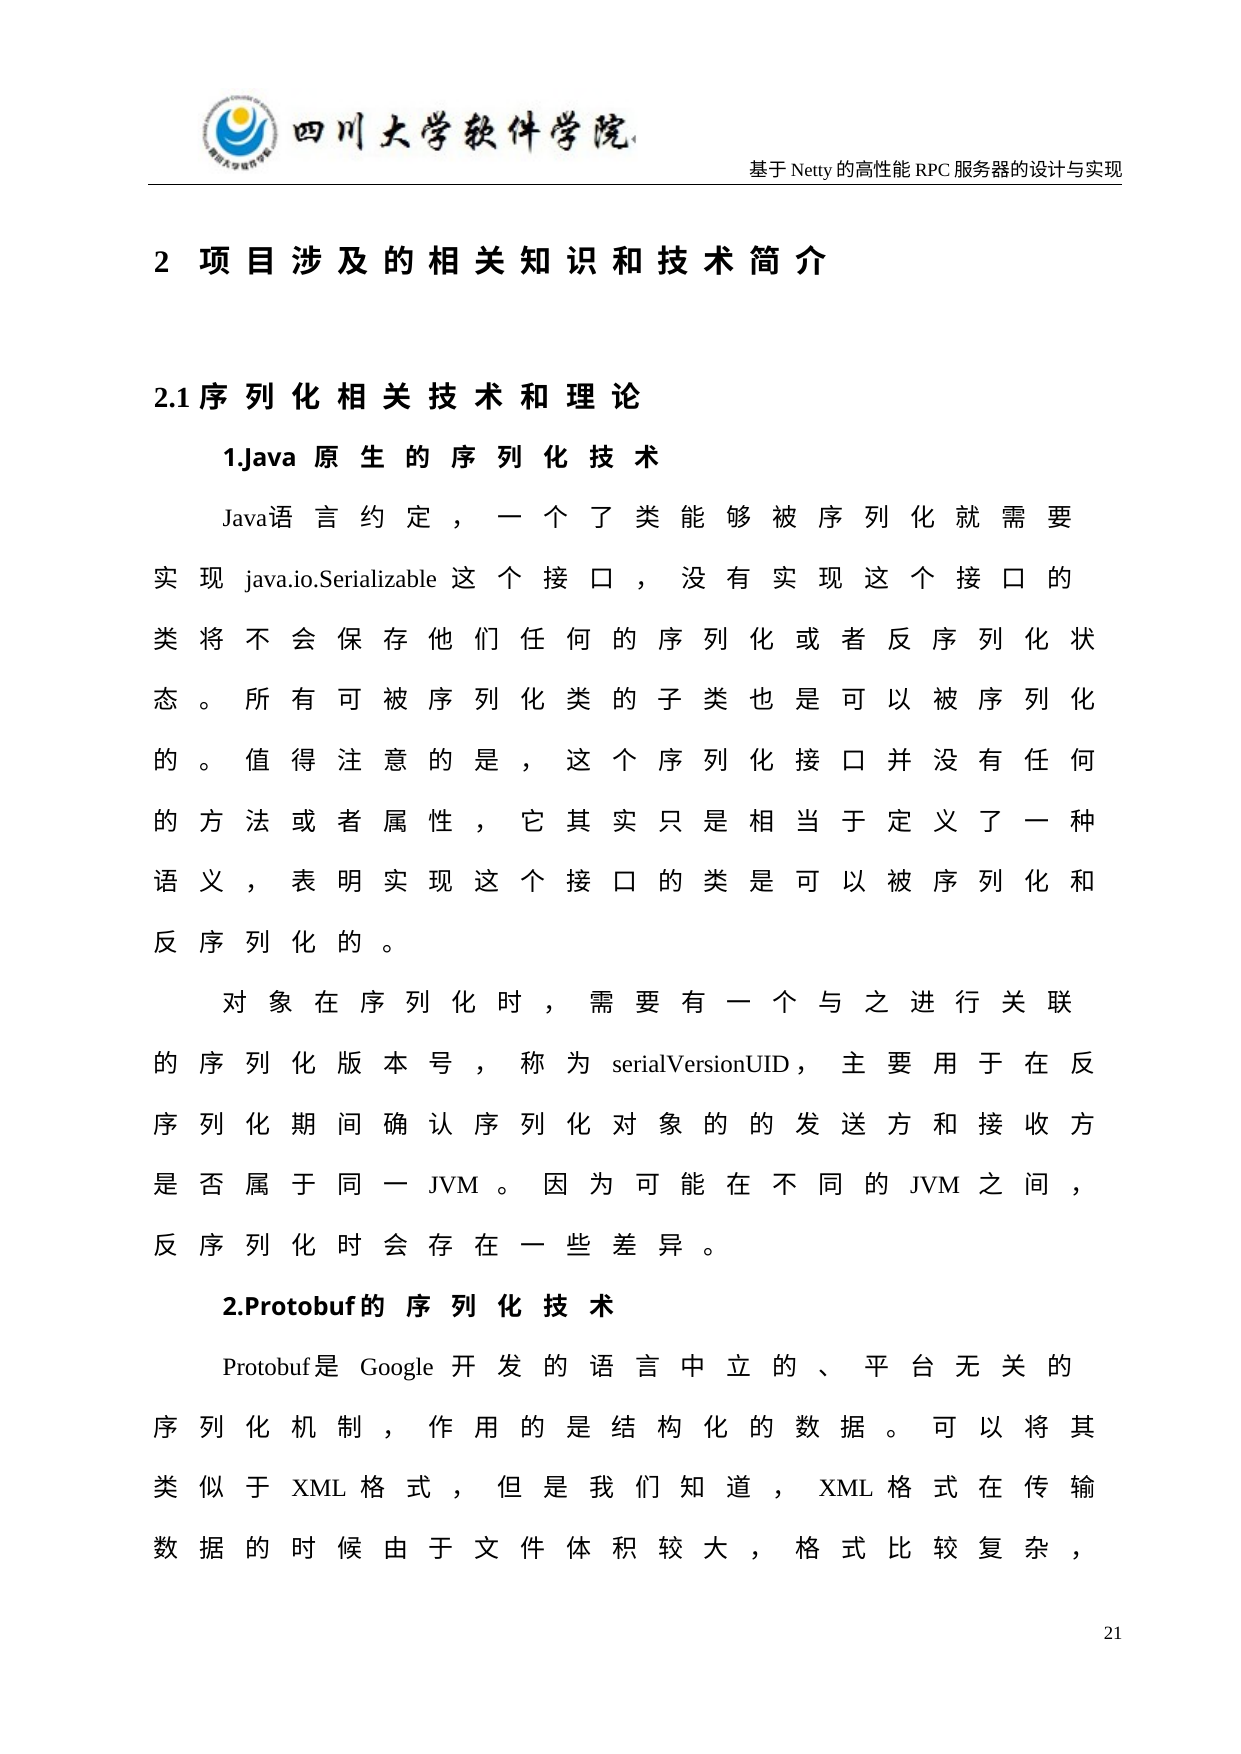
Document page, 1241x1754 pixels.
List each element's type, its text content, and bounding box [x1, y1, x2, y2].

subtitle 项目涉及的相关知识和技术简介 [154, 229, 1116, 289]
subtitle 2.1序列化相关技术和理论 [154, 364, 1116, 425]
picture [197, 88, 639, 177]
text 2.Protobuf的序列化技术 [154, 1274, 1116, 1334]
text 1.Java原生的序列化技术 [154, 425, 1116, 486]
text 对象在序列化时，需要有一个与之进行关联的序列化版本号，称为serialVersionUID，主要用于在反序列化期间确认序列化对象的的发送方和接收方是否属于同一JVM。因为可能在不同的JVM之间，反序列化时会存在一些差异。 [154, 971, 1116, 1274]
text Java语言约定，一个了类能够被序列化就需要实现java.io.Serializable这个接口，没有实现这个接口的类将不会保存他们任何的序列化或者反序列化状态。所有可被序列化类的子类也是可以被序列化的。值得注意的是，这个序列化接口并没有任何的方法或者属性，它其实只是相当于定义了一种语义，表明实现这个接口的类是可以被序列化和反序列化的。 [154, 486, 1116, 971]
